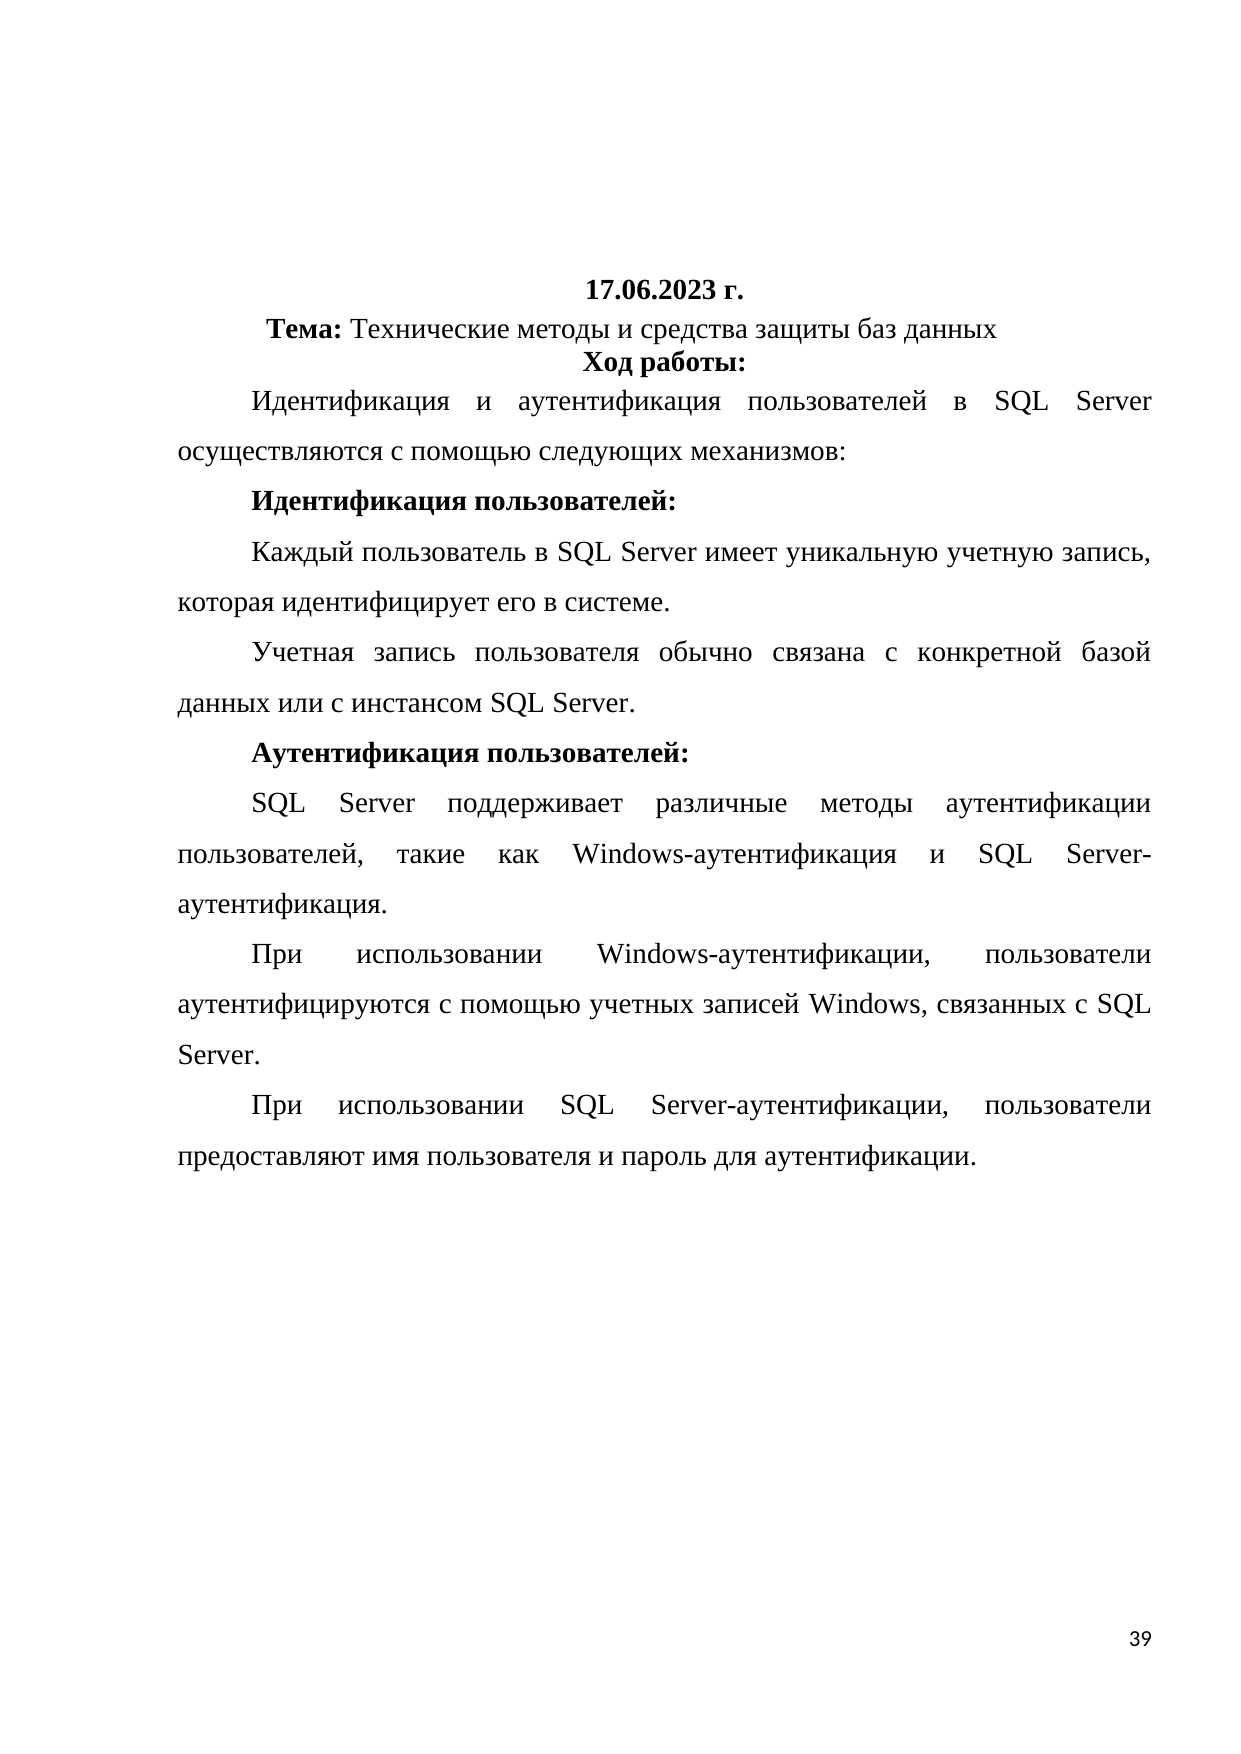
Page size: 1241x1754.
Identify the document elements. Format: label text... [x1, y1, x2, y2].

text Аутентификация пользователей: [177, 735, 1152, 769]
text 17.06.2023 г. [177, 272, 1152, 306]
text Идентификация пользователей: [177, 483, 1152, 517]
text SQL Server поддерживает различные методы аутентификации пользователей, такие как Windows-аутентификация и SQL Server-аутентификация. [177, 785, 1152, 919]
text При использовании SQL Server-аутентификации, пользователи предоставляют имя пользователя и пароль для аутентификации. [177, 1087, 1152, 1171]
subtitle Ход работы: [177, 344, 1152, 378]
text Каждый пользователь в SQL Server имеет уникальную учетную запись, которая идентифицирует его в системе. [177, 534, 1152, 618]
text Учетная запись пользователя обычно связана с конкретной базой данных или с инстансом SQL Server. [177, 634, 1152, 718]
text Идентификация и аутентификация пользователей в SQL Server осуществляются с помощью следующих механизмов: [177, 383, 1152, 467]
text Тема: Технические методы и средства защиты баз данных [177, 311, 1152, 344]
text При использовании Windows-аутентификации, пользователи аутентифицируются с помощью учетных записей Windows, связанных с SQL Server. [177, 936, 1152, 1071]
